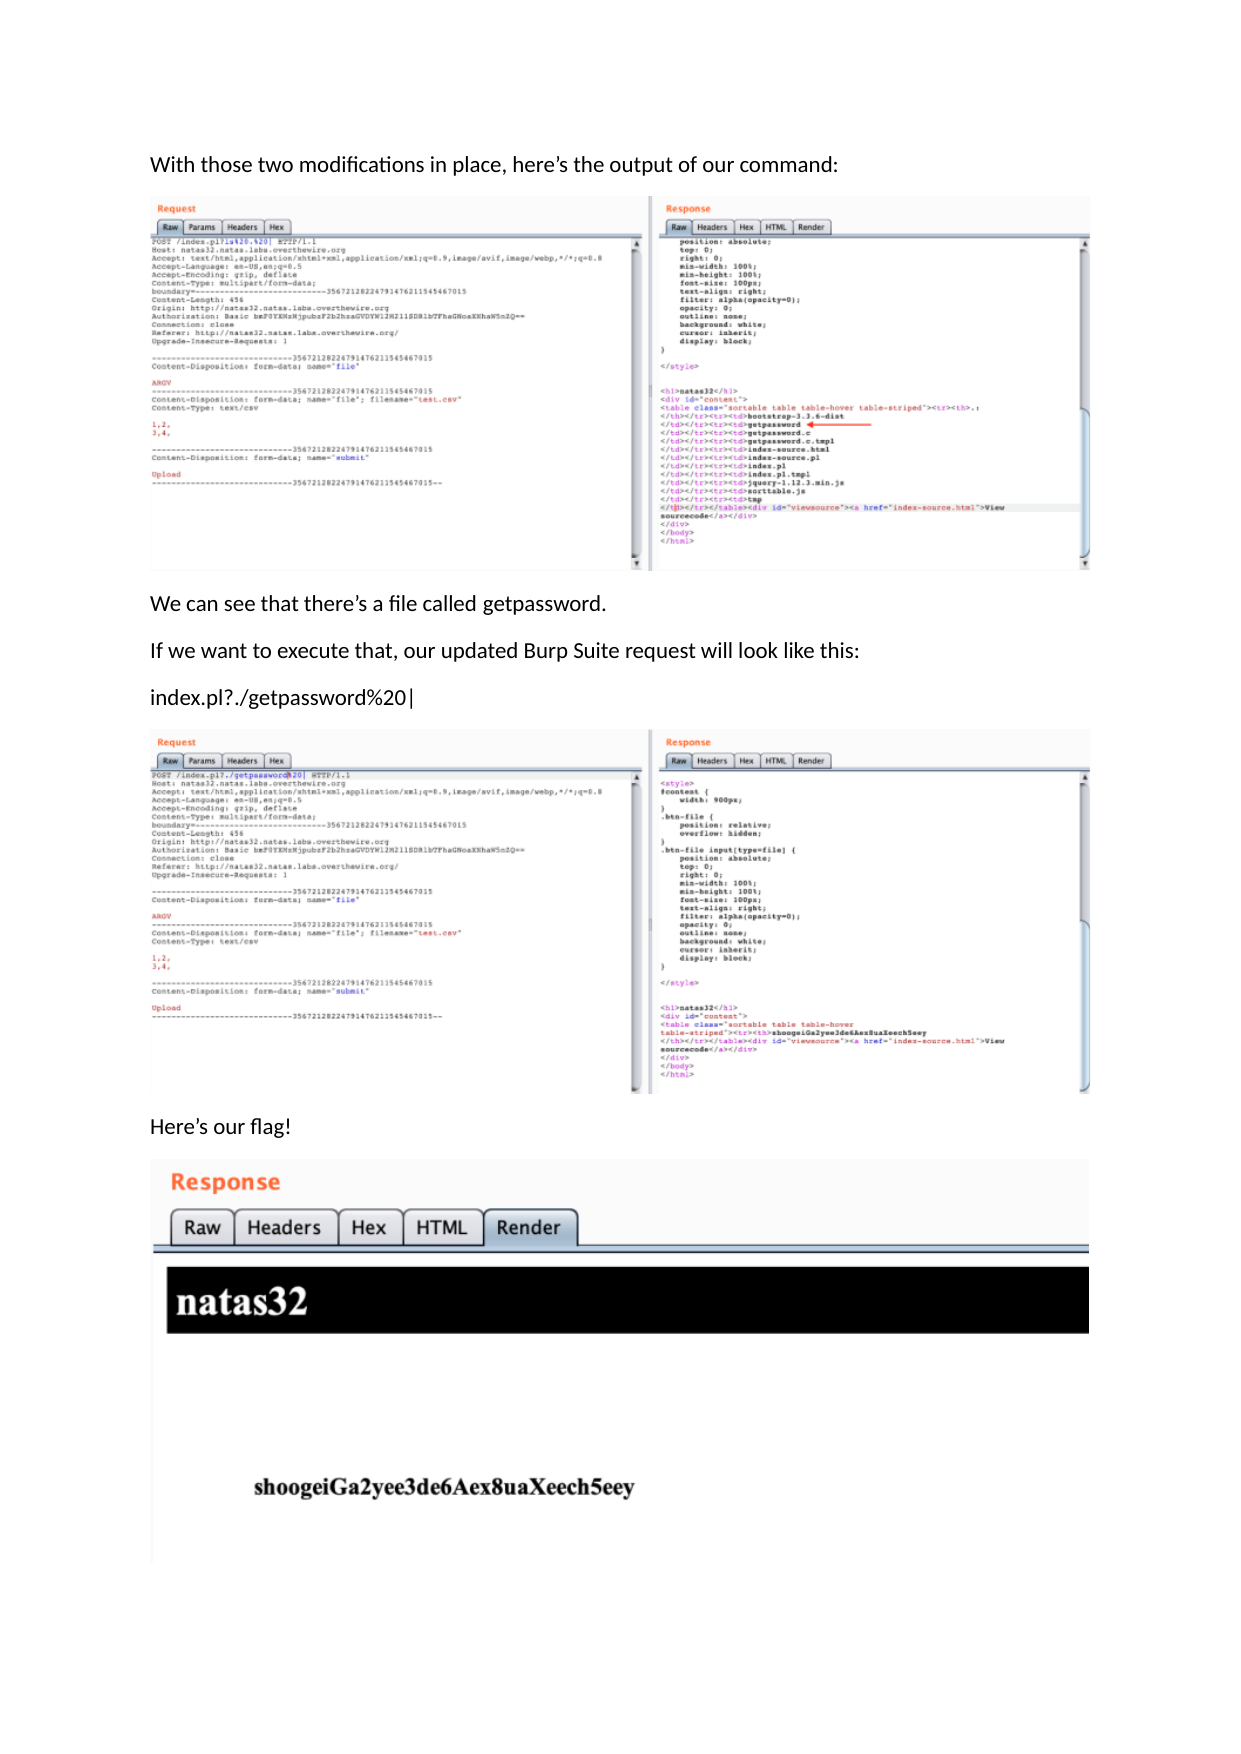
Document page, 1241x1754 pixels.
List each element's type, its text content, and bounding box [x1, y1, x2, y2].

picture [150, 729, 1091, 1094]
text We can see that there’s a file called getpassword. [150, 589, 1090, 617]
text index.pl?./getpassword%20| [150, 683, 1090, 711]
picture [150, 196, 1091, 571]
text If we want to execute that, our updated Burp Suite request will look like this: [150, 636, 1090, 664]
text Here’s our flag! [150, 1112, 1090, 1140]
picture [150, 1159, 1089, 1563]
text With those two modifications in place, here’s the output of our command: [150, 150, 1090, 178]
